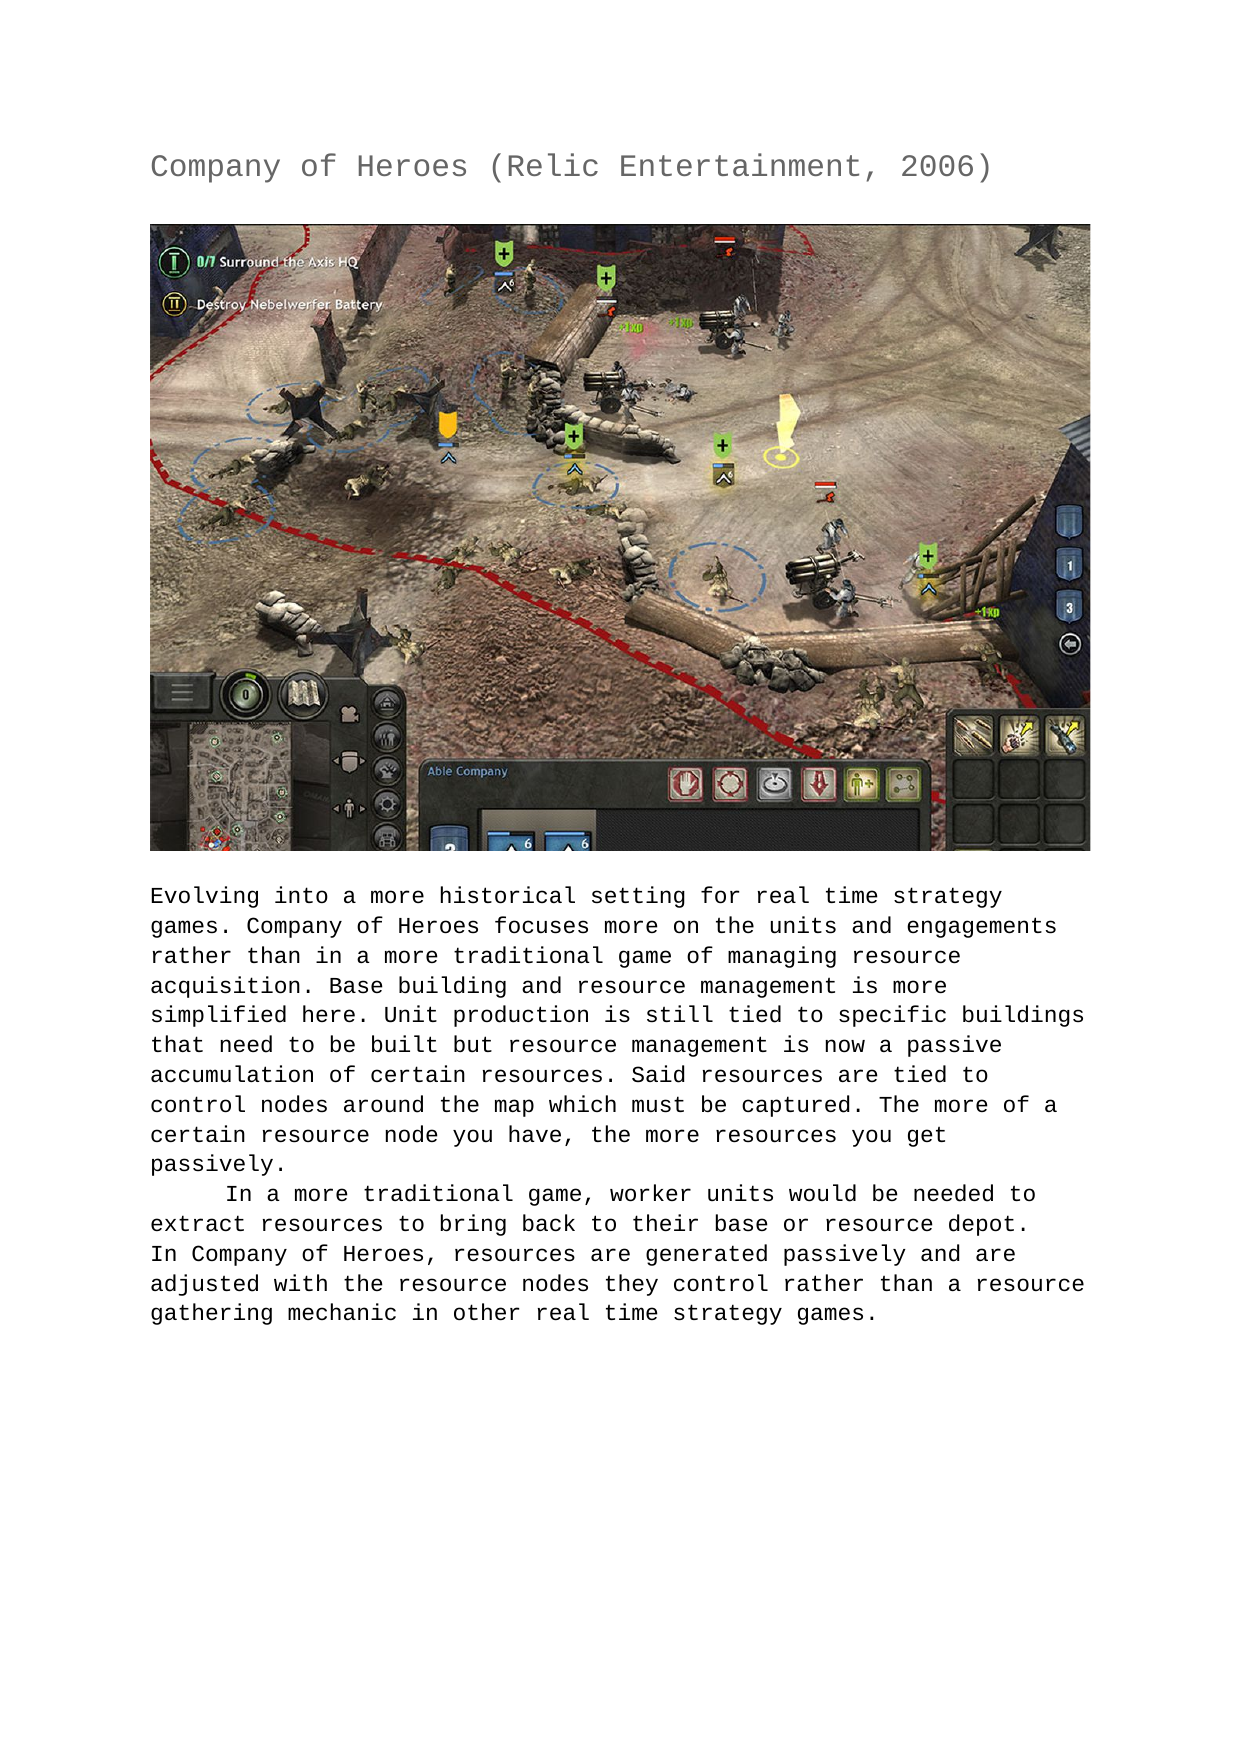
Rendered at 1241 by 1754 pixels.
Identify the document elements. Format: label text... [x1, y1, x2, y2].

text In Company of Heroes, resources are generated passively and are adjusted with the resource nodes they control rather than a resource gathering mechanic in other real time strategy games. [150, 1242, 1090, 1328]
picture [150, 224, 1091, 851]
subtitle Company of Heroes [150, 150, 1090, 185]
text In a more traditional game, worker units would be needed to extract resources to bring back to their base or resource depot. [150, 1183, 1090, 1238]
text Evolving into a more historical setting for real time strategy games. Company of Heroes focuses more on the units and engagements rather than in a more traditional game of managing resource acquisition. Base building and resource management is more simplified here. Unit production is still tied to specific buildings that need to be built but resource management is now a passive accumulation of certain resources. Said resources are tied to control nodes around the map which must be captured. The more of a certain resource node you have, the more resources you get passively. [150, 885, 1090, 1179]
